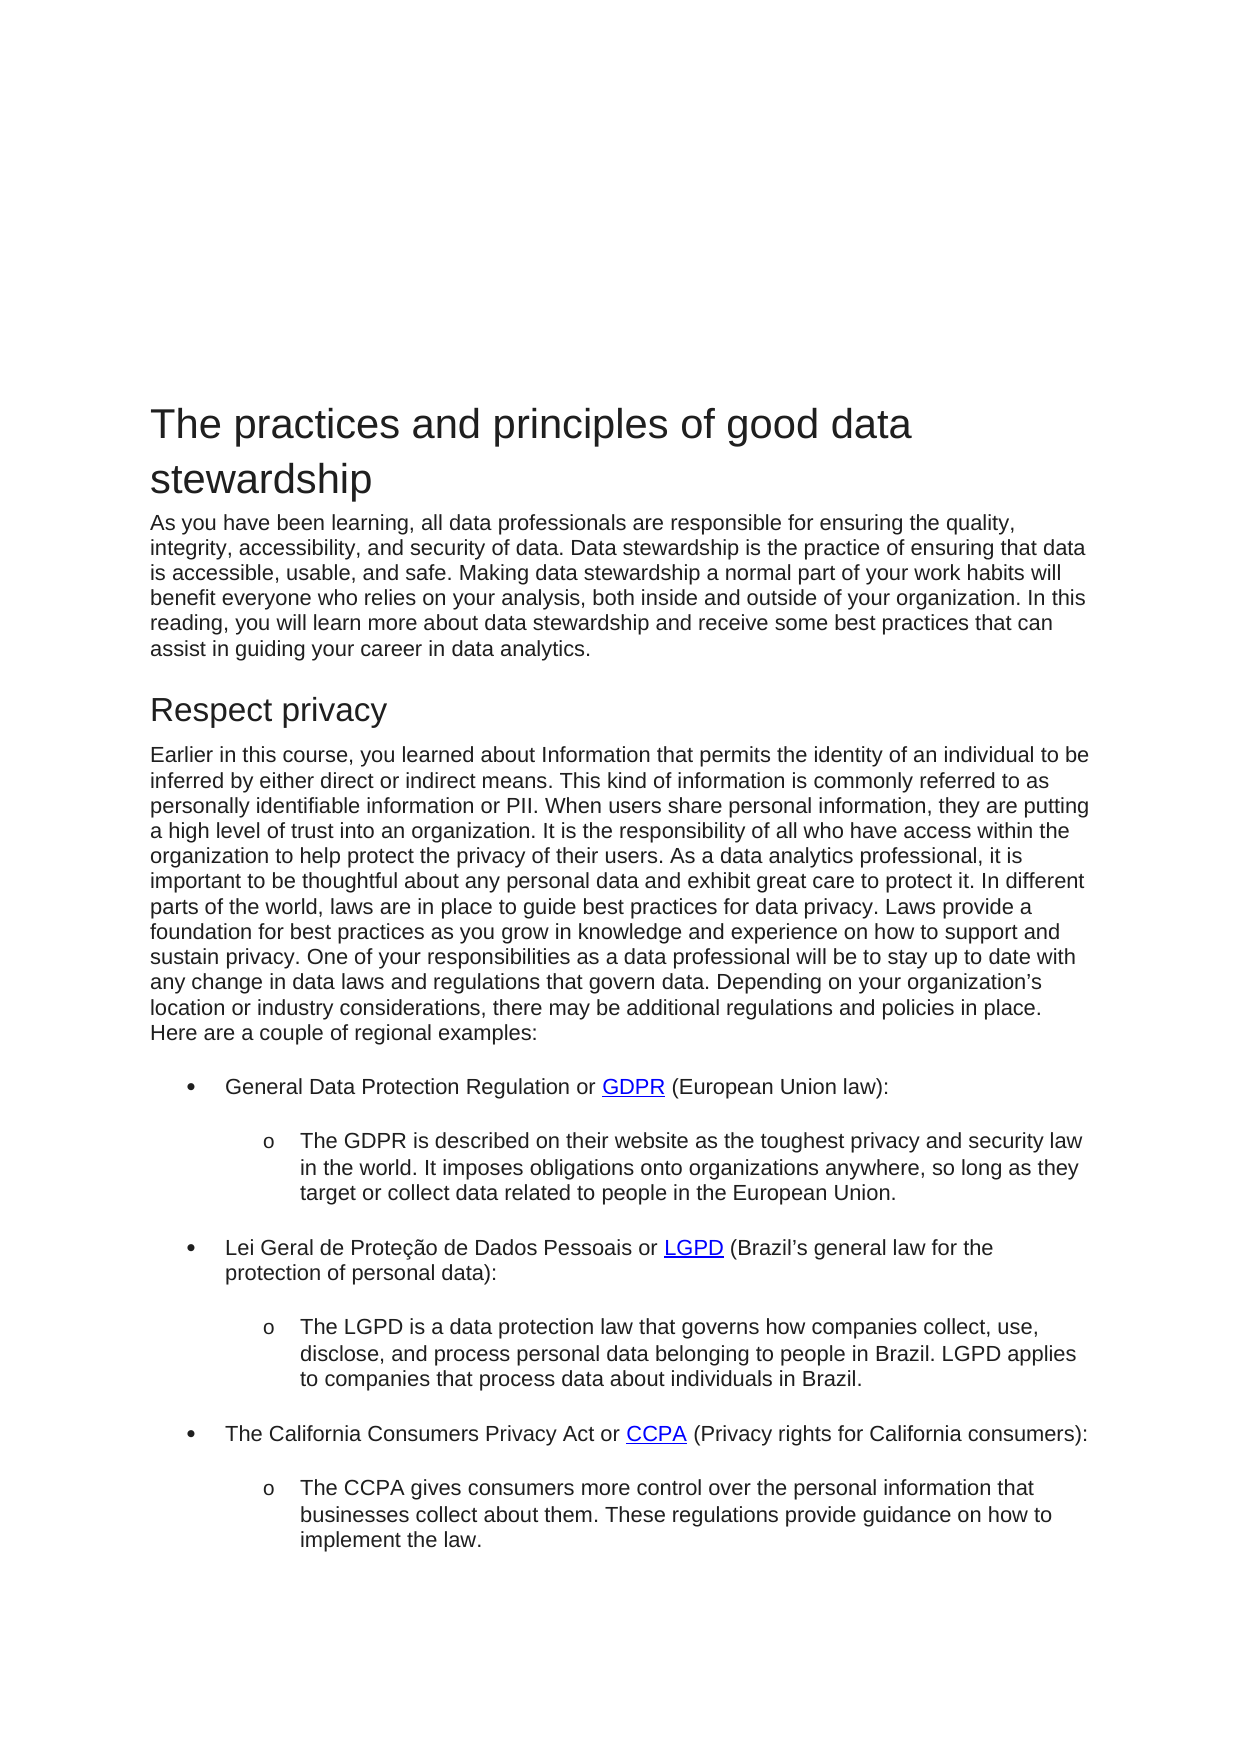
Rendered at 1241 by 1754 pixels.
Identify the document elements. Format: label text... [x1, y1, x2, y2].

list Lei Geral de Proteção de Dados Pessoais or LGPD (Brazil’s general law for the protection of personal data): [187, 1235, 1090, 1285]
text Earlier in this course, you learned about Information that permits the identity of an individual to be inferred by either direct or indirect means. This kind of information is commonly referred to as personally identifiable information or PII. When users share personal information, they are putting a high level of trust into an organization. It is the responsibility of all who have access within the organization to help protect the privacy of their users. As a data analytics professional, it is important to be thoughtful about any personal data and exhibit great care to protect it. In different parts of the world, laws are in place to guide best practices for data privacy. Laws provide a foundation for best practices as you grow in knowledge and experience on how to support and sustain privacy. One of your responsibilities as a data professional will be to stay up to date with any change in data laws and regulations that govern data. Depending on your organization’s location or industry considerations, there may be additional regulations and policies in place. Here are a couple of regional examples: [150, 742, 1090, 1045]
subtitle The practices and principles of good data stewardship [150, 399, 1090, 502]
list The GDPR is described on their website as the toughest privacy and security law in the world. It imposes obligations onto organizations anywhere, so long as they target or collect data related to people in the European Union. [262, 1128, 1090, 1206]
list General Data Protection Regulation or GDPR (European Union law): [187, 1074, 1090, 1099]
text As you have been learning, all data professionals are responsible for ensuring the quality, integrity, accessibility, and security of data. Data stewardship is the practice of ensuring that data is accessible, usable, and safe. Making data stewardship a normal part of your work habits will benefit everyone who relies on your analysis, both inside and outside of your organization. In this reading, you will learn more about data stewardship and receive some best practices that can assist in guiding your career in data analytics. [150, 509, 1090, 661]
list The LGPD is a data protection law that governs how companies collect, use, disclose, and process personal data belonging to people in Brazil. LGPD applies to companies that process data about individuals in Brazil. [262, 1314, 1090, 1391]
list The California Consumers Privacy Act or CCPA (Privacy rights for California consumers): [187, 1421, 1090, 1446]
subtitle Respect privacy [150, 690, 1090, 728]
list The CCPA gives consumers more control over the personal information that businesses collect about them. These regulations provide guidance on how to implement the law. [262, 1475, 1090, 1552]
